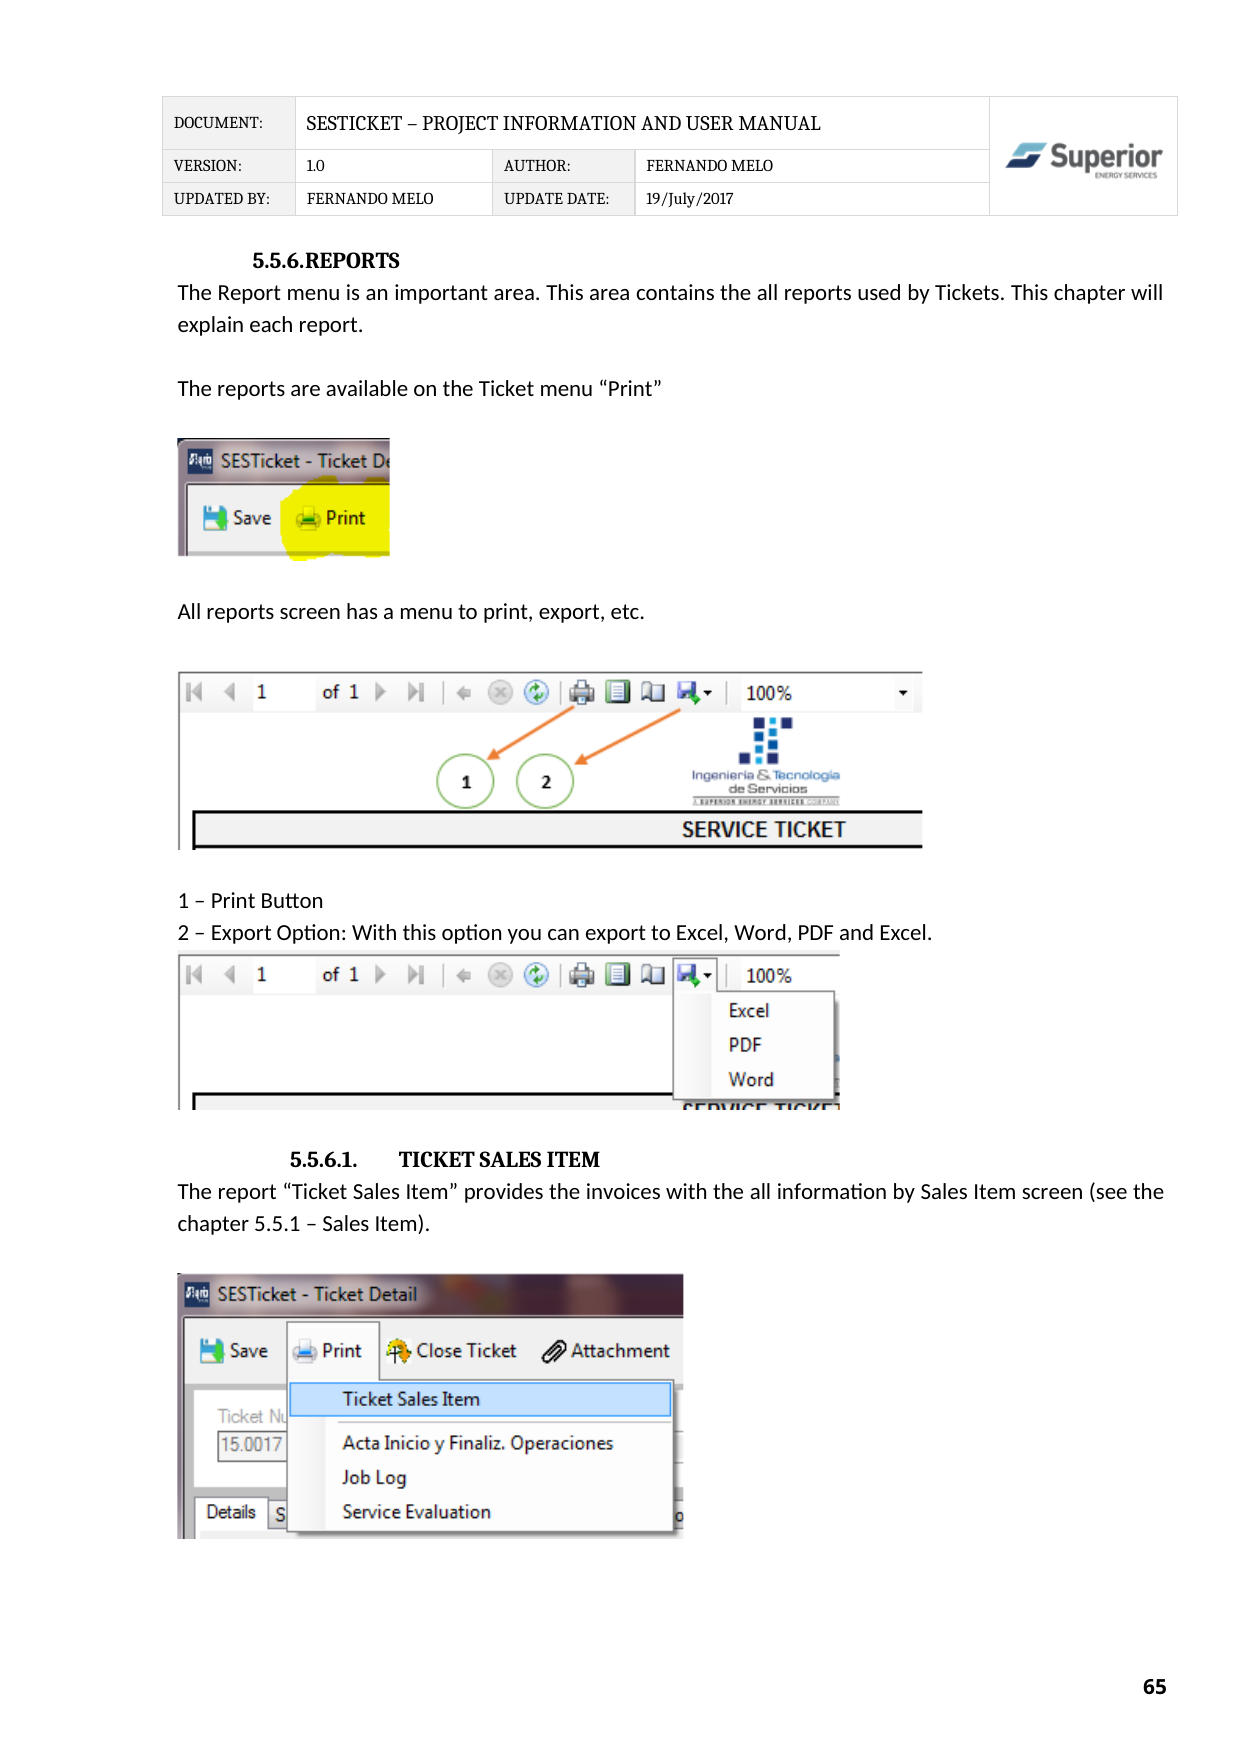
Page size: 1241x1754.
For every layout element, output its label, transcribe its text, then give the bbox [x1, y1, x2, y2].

picture [1000, 125, 1178, 188]
picture [177, 1273, 684, 1539]
text The Report menu is an important area. This area contains the all reports used by Tickets. This chapter will explain each report. [177, 278, 1167, 338]
text The report “Ticket Sales Item” provides the invoices with the all information by Sales Item screen (see the chapter 5.5.1 – Sales Item). [177, 1177, 1167, 1237]
picture [177, 438, 390, 561]
picture [177, 661, 923, 850]
text 2 – Export Option: With this option you can export to Excel, Word, PDF and Excel. [177, 918, 1167, 946]
subtitle TICKET SALES ITEM [290, 1147, 1167, 1173]
text The reports are available on the Ticket menu “Print” [177, 374, 1167, 402]
subtitle REPORTS [252, 247, 1167, 274]
text 1 – Print Button [177, 886, 1167, 914]
text All reports screen has a menu to print, export, etc. [177, 597, 1167, 625]
picture [177, 950, 840, 1110]
